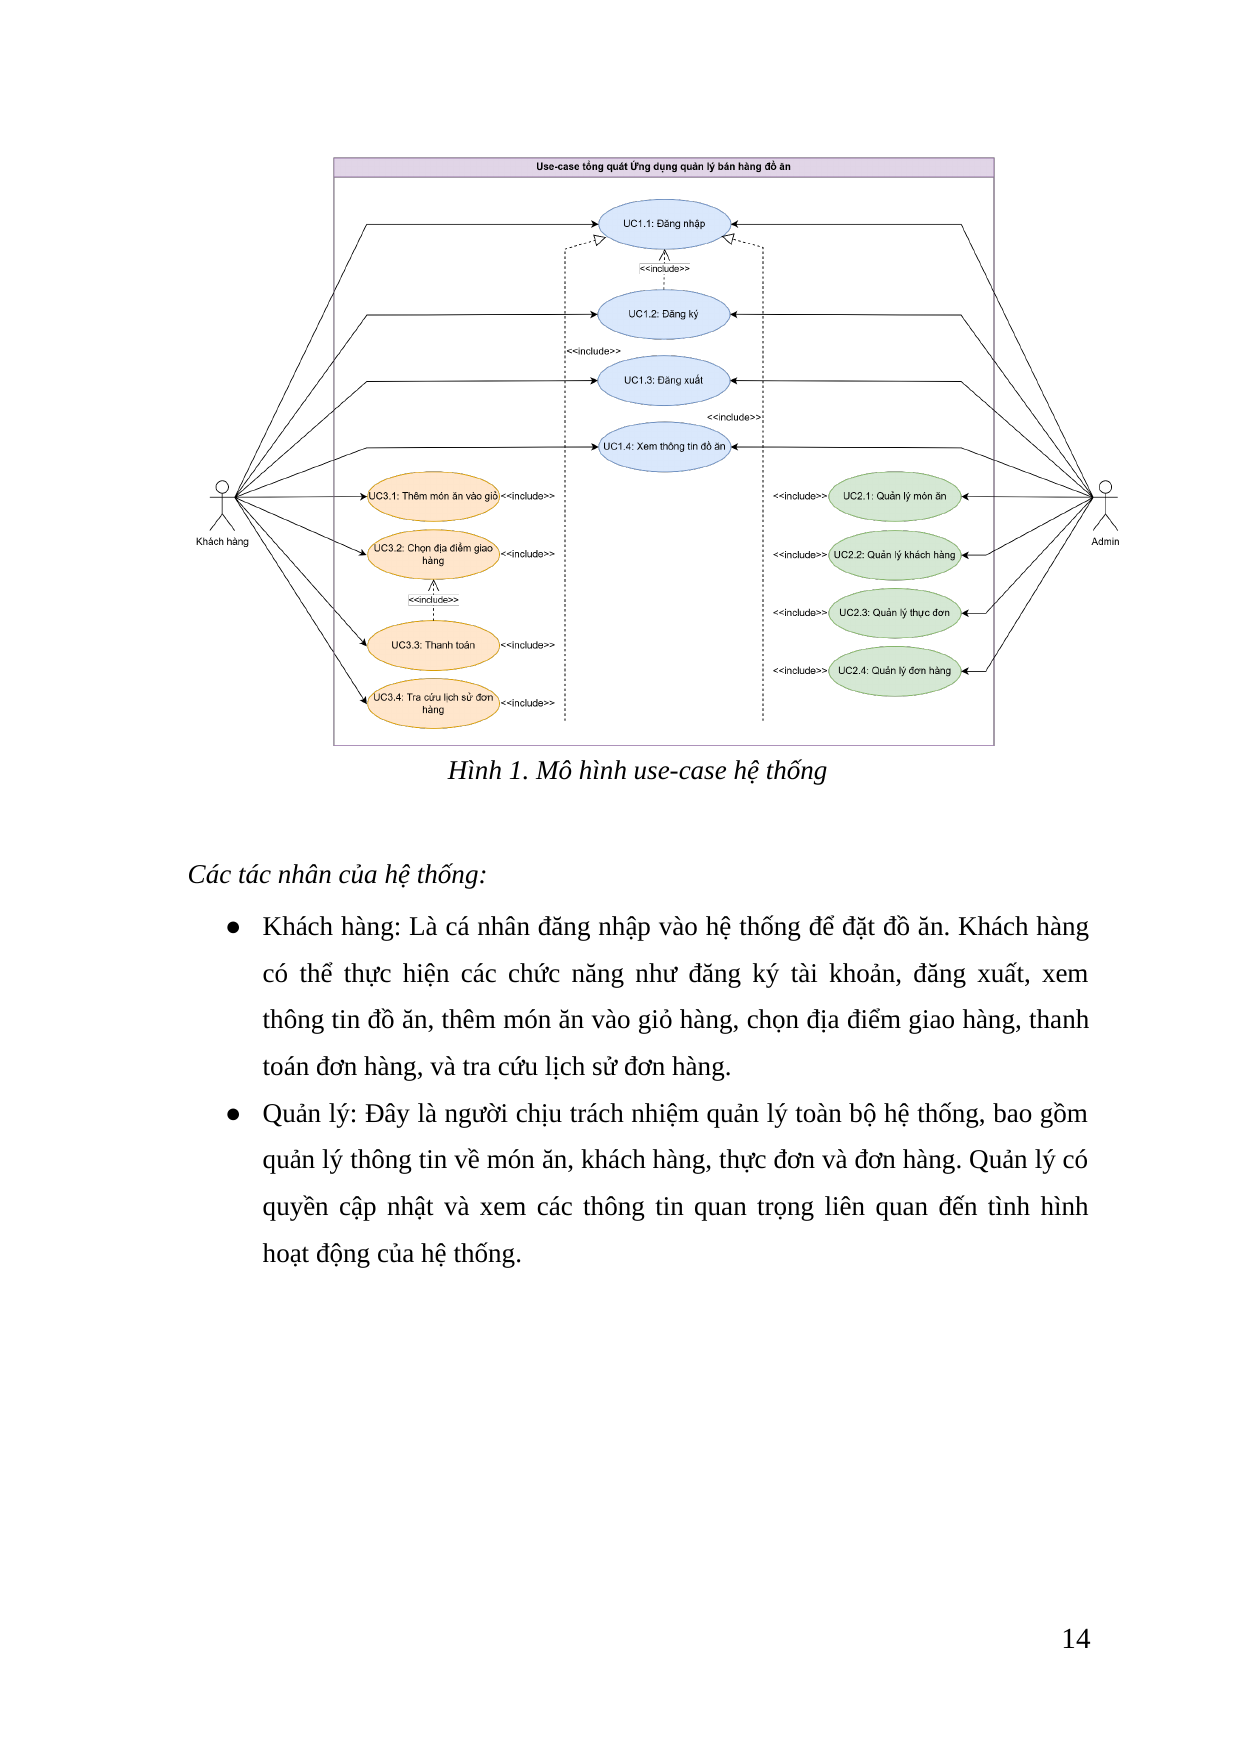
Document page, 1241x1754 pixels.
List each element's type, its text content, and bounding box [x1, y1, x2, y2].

list Khách hàng: Là cá nhân đăng nhập vào hệ thống để đặt đồ ăn. Khách hàng có thể thực hiện các chức năng như đăng ký tài khoản, đăng xuất, xem thông tin đồ ăn, thêm món ăn vào giỏ hàng, chọn địa điểm giao hàng, thanh toán đơn hàng, và tra cứu lịch sử đơn hàng. [225, 910, 1090, 1081]
list Quản lý: Đây là người chịu trách nhiệm quản lý toàn bộ hệ thống, bao gồm quản lý thông tin về món ăn, khách hàng, thực đơn và đơn hàng. Quản lý có quyền cập nhật và xem các thông tin quan trọng liên quan đến tình hình hoạt động của hệ thống. [225, 1097, 1090, 1268]
picture [187, 150, 1128, 755]
text Hình 1. Mô hình use-case hệ thống [187, 755, 1090, 785]
text Các tác nhân của hệ thống: [187, 858, 1090, 889]
